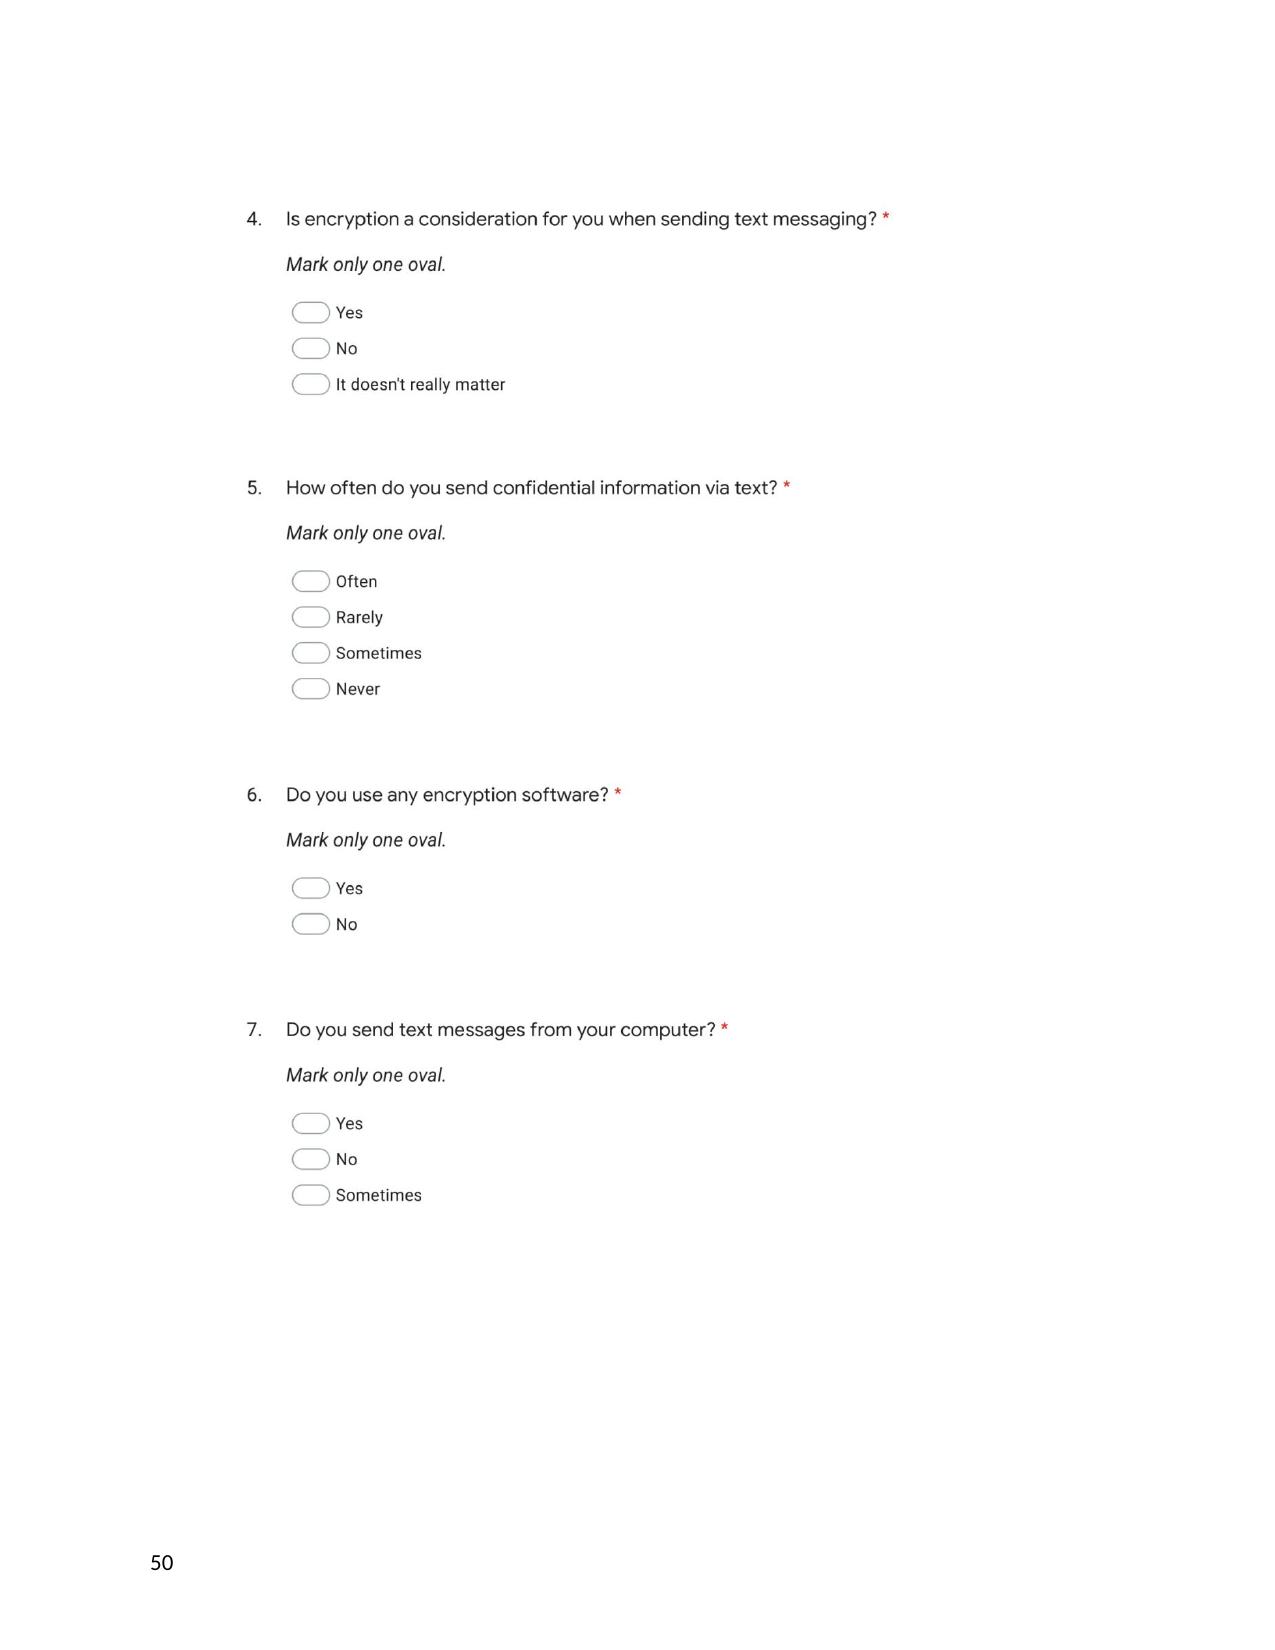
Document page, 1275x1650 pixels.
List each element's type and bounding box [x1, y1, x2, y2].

picture [150, 150, 1124, 1410]
